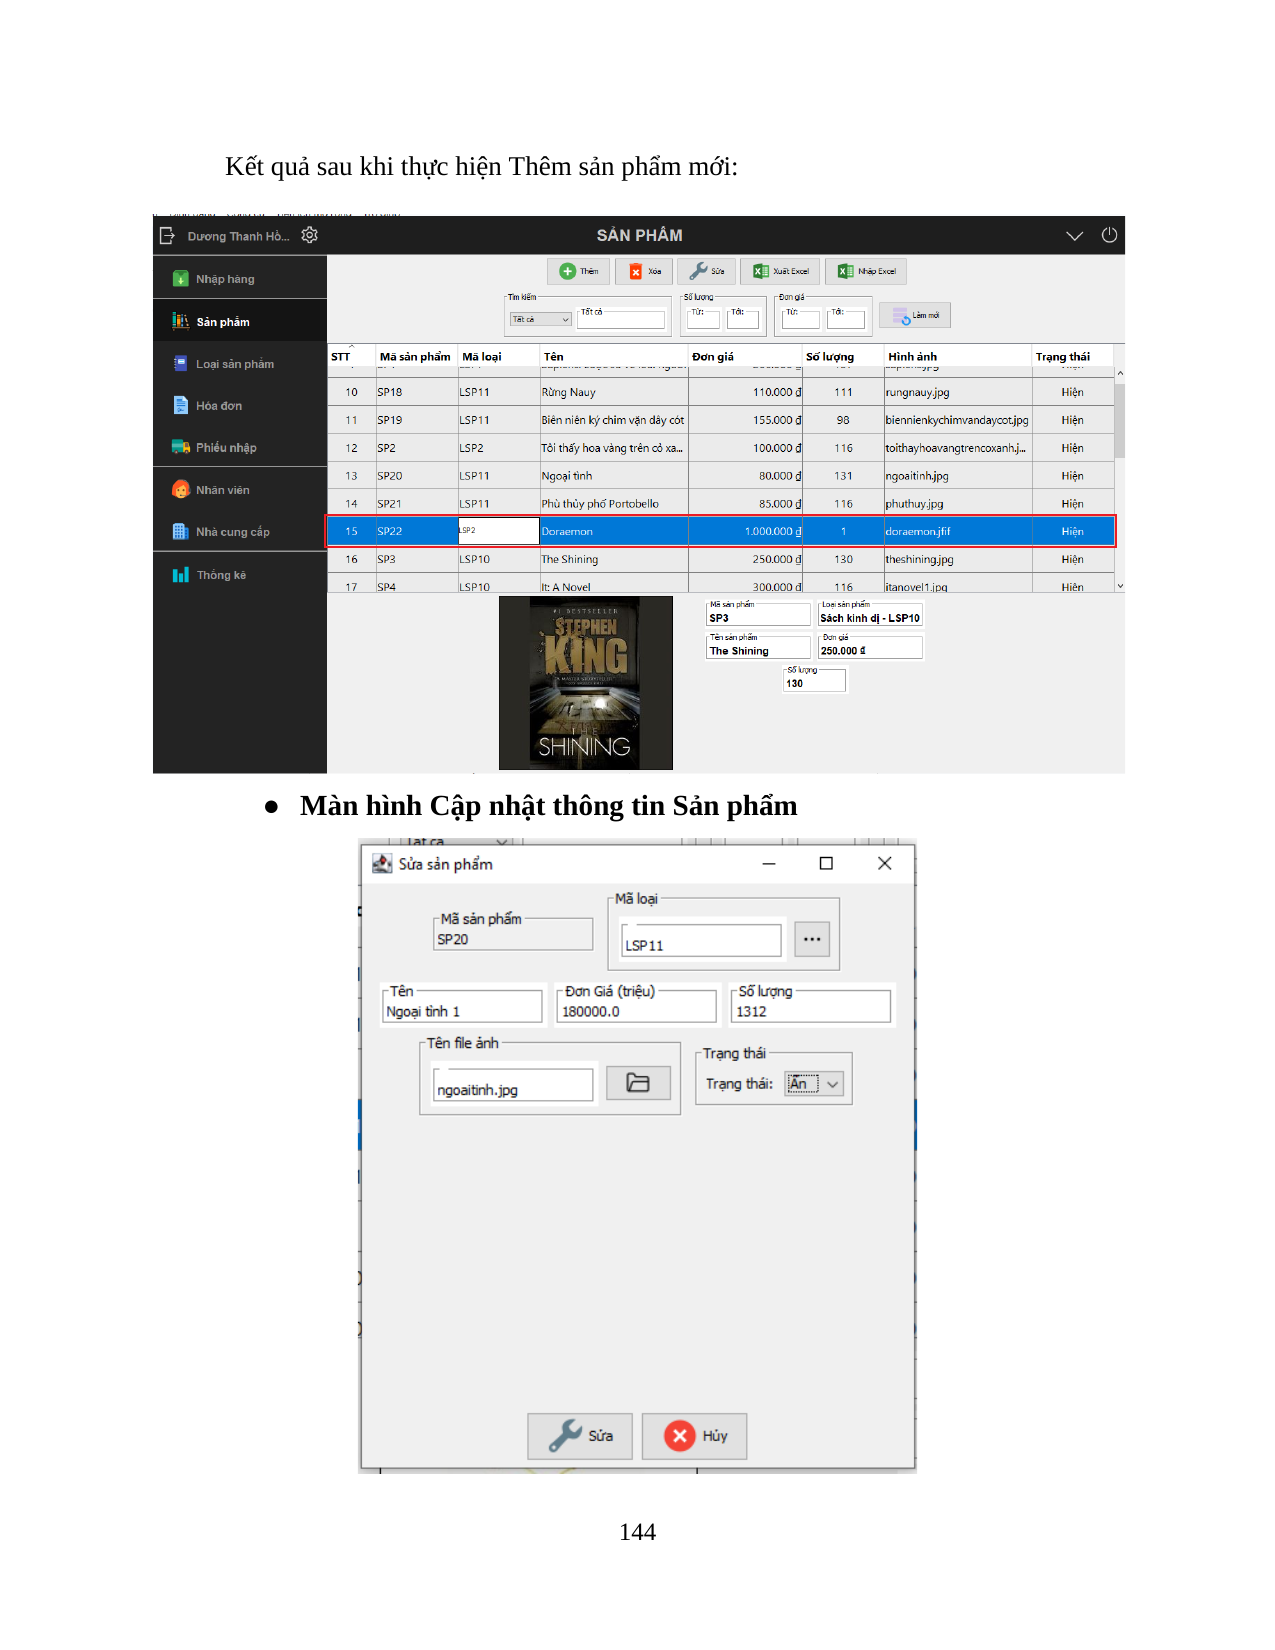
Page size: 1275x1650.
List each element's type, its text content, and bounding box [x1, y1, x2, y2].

picture [150, 213, 1125, 774]
picture [357, 838, 918, 1474]
subtitle Kết quả sau khi thực hiện Thêm sản phẩm mới: [225, 150, 1125, 181]
subtitle Màn hình Cập nhật thông tin Sản phẩm [262, 788, 1125, 822]
